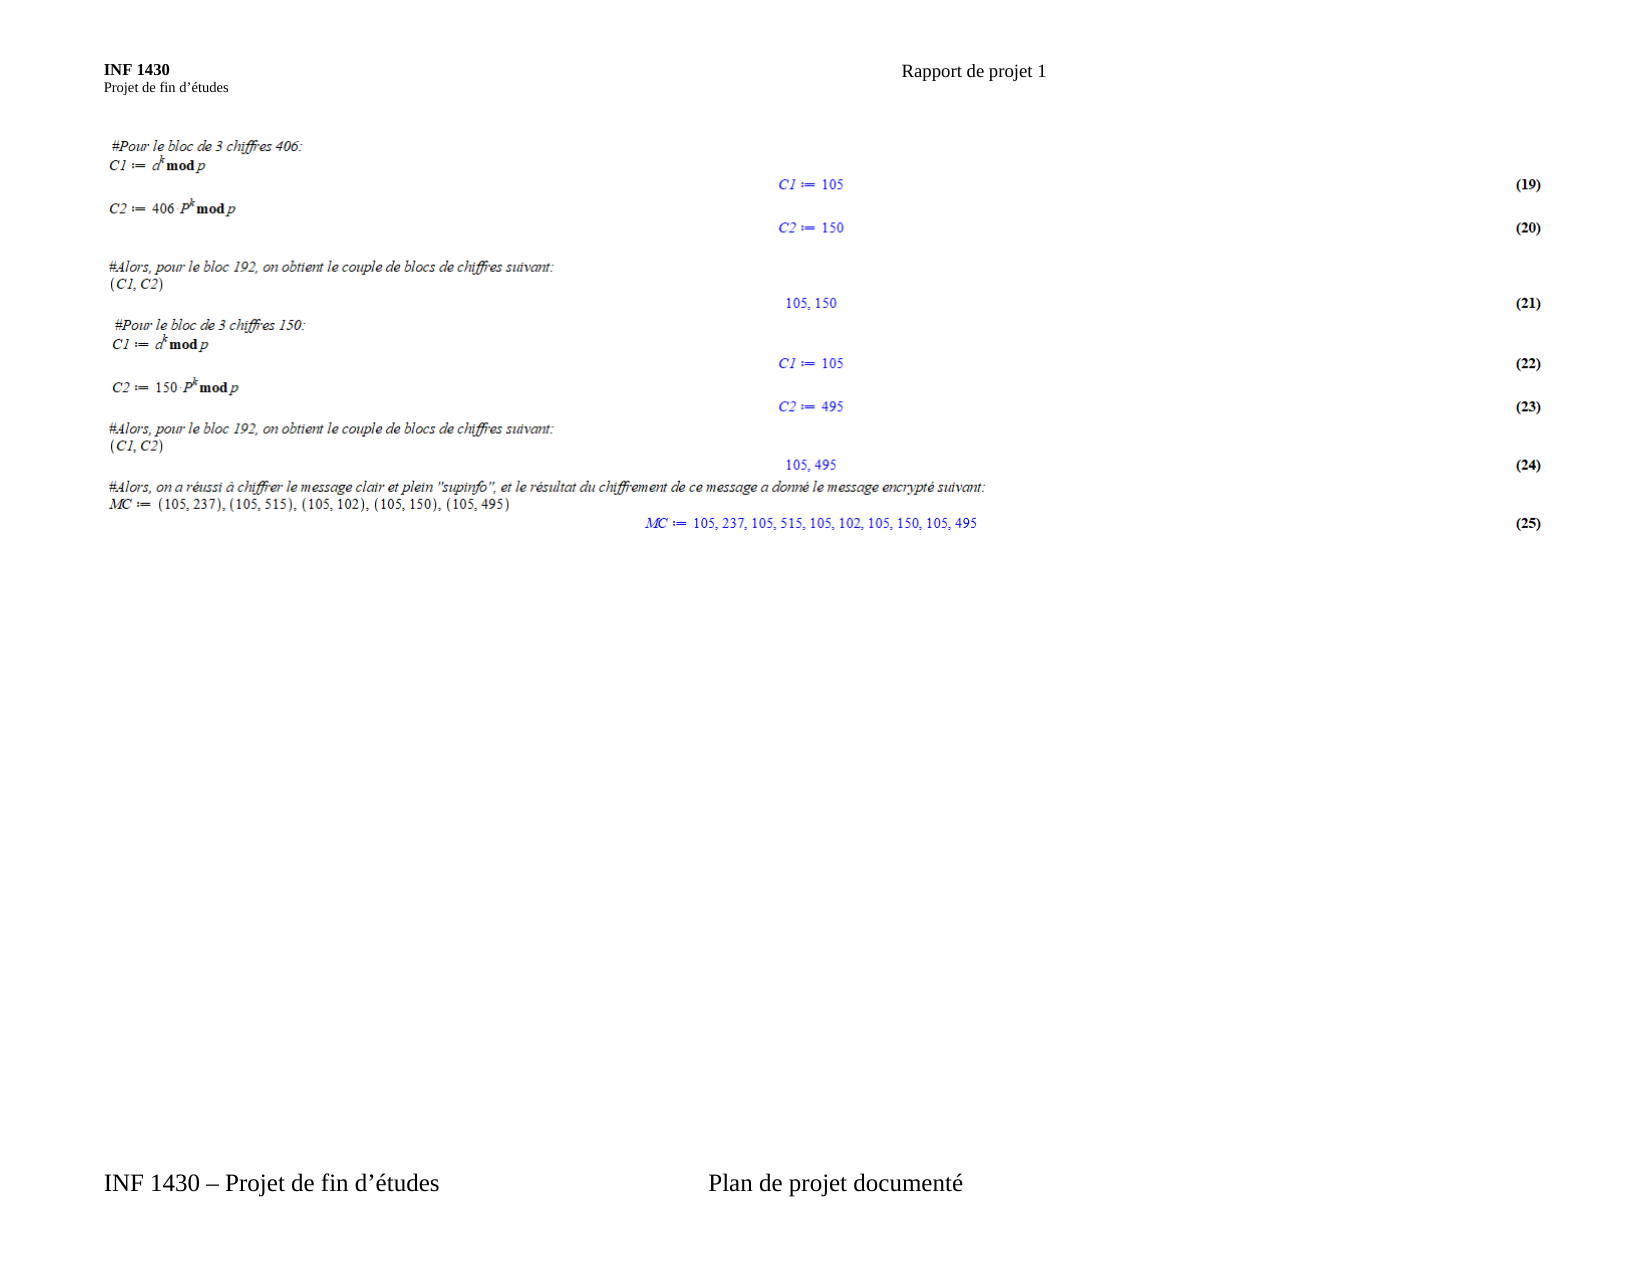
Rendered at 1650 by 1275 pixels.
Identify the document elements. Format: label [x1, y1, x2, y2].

picture [103, 132, 1547, 537]
